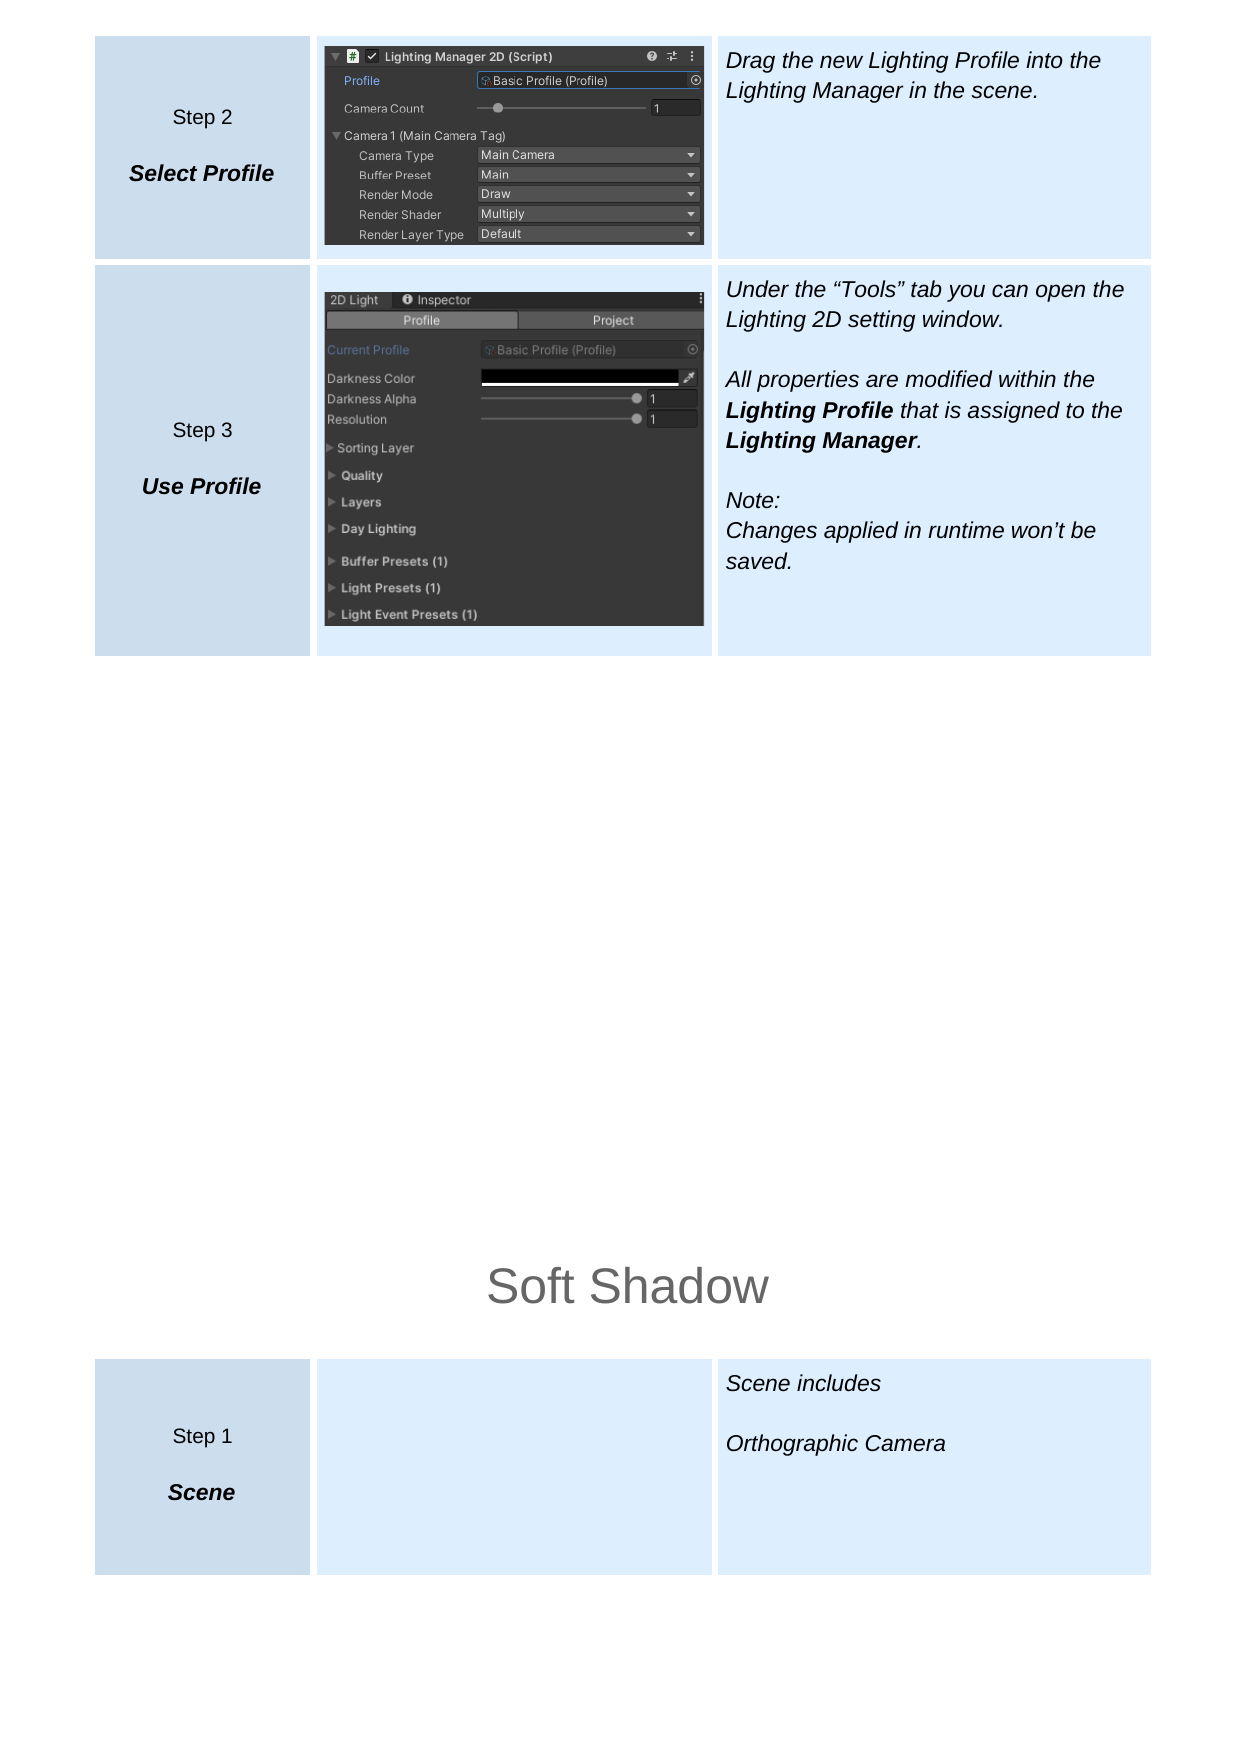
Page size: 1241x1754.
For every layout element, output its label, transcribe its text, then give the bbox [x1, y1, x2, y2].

table_header Step 1 Scene [95, 1359, 310, 1575]
table_cell Drag the new Lighting Profile into the Lighting Manager in the scene. [718, 36, 1151, 259]
picture [324, 46, 705, 245]
table_cell Step 3 Use Profile [95, 265, 310, 656]
picture [324, 292, 705, 626]
table_header [317, 1359, 712, 1575]
table_cell [317, 36, 712, 259]
table_cell Under the “Tools” tab you can open the Lighting 2D setting window. All properties are modified within the Lighting Profile that is assigned to the Lighting Manager. Note: Changes applied in runtime won’t be saved. [718, 265, 1151, 656]
table_cell [317, 265, 712, 656]
text Soft Shadow [103, 1257, 1152, 1314]
table_cell Step 2 Select Profile [95, 36, 310, 259]
table_header Scene includes Orthographic Camera [718, 1359, 1151, 1575]
